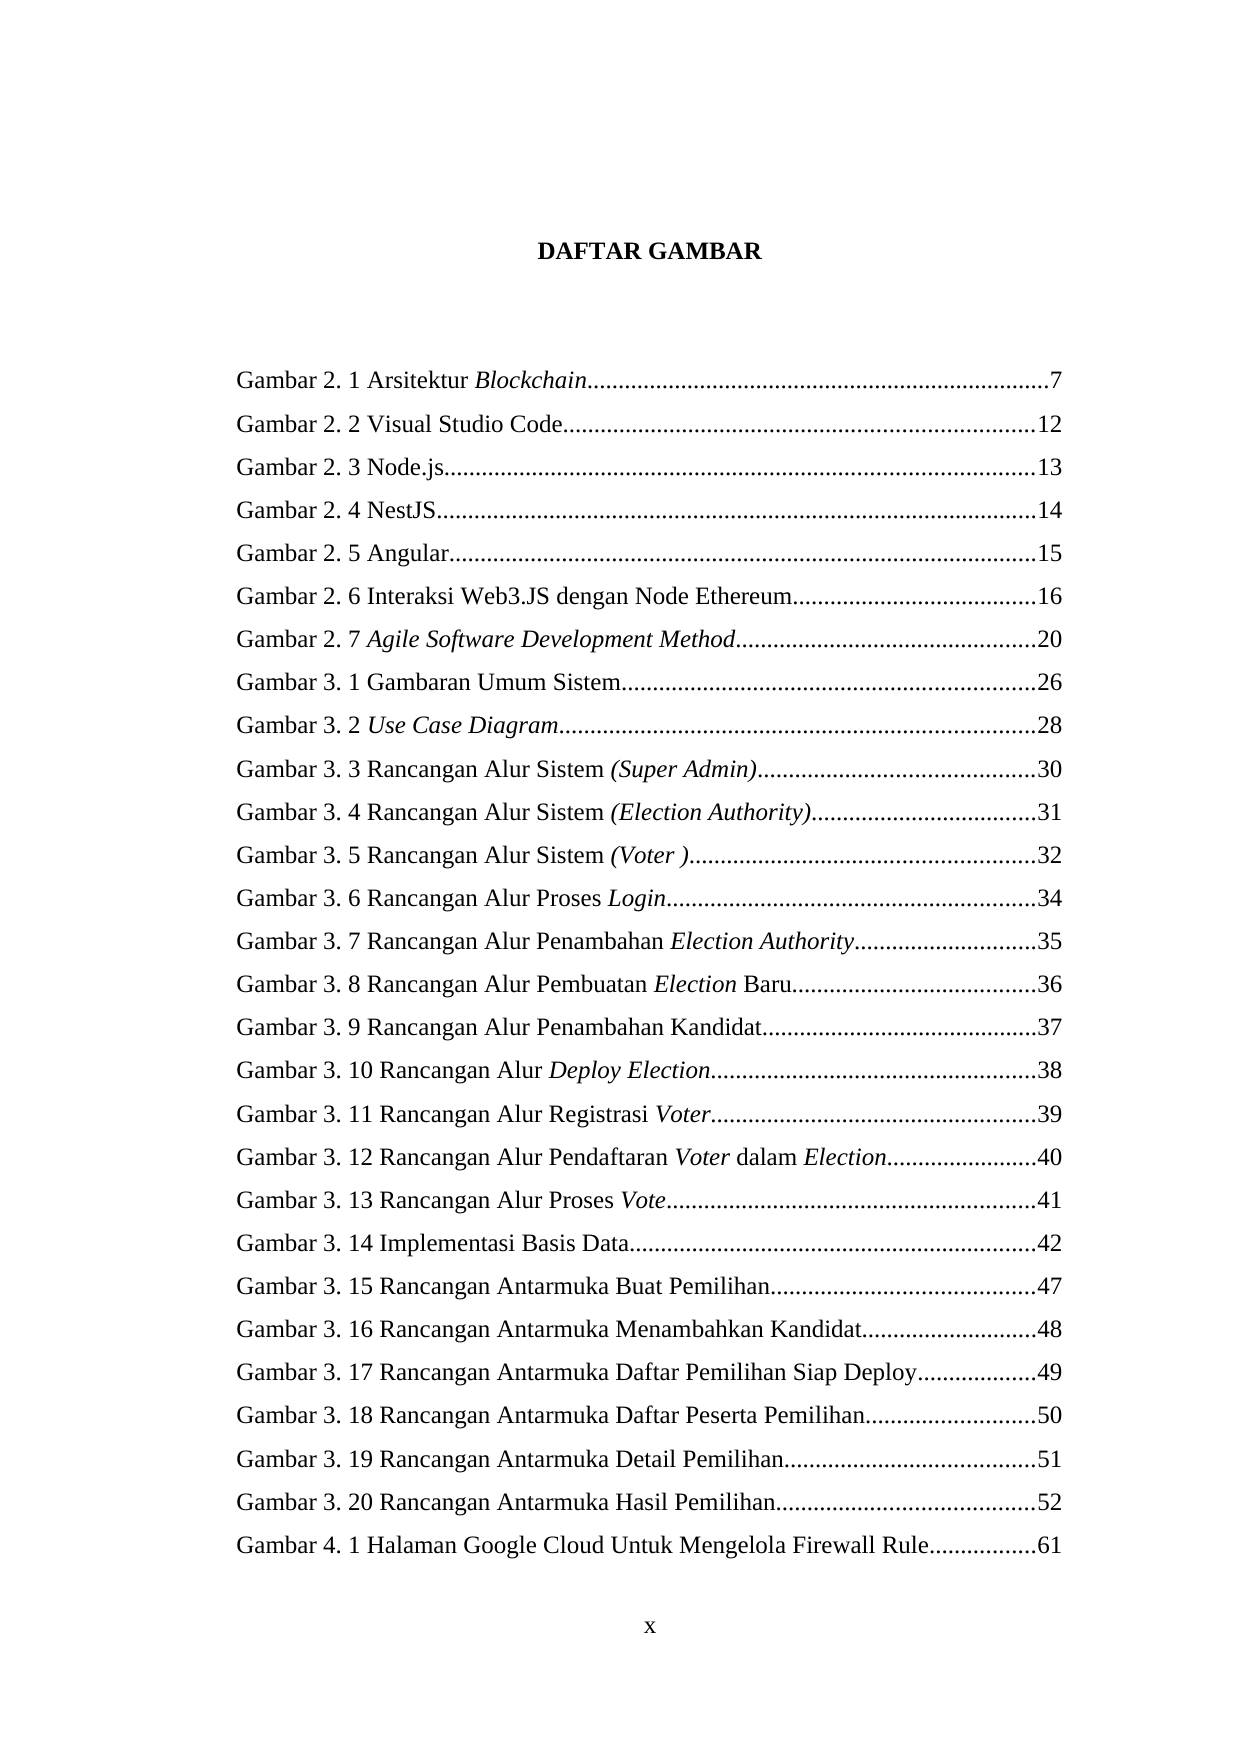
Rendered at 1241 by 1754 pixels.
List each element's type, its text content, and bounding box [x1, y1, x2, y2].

text Gambar 3. 4 Rancangan Alur Sistem (Election Authority) 31 [236, 797, 1063, 826]
text Gambar 3. 19 Rancangan Antarmuka Detail Pemilihan 51 [236, 1444, 1063, 1472]
text Gambar 3. 9 Rancangan Alur Penambahan Kandidat 37 [236, 1012, 1063, 1041]
text Gambar 2. 1 Arsitektur Blockchain 7 [236, 366, 1063, 394]
text Gambar 3. 14 Implementasi Basis Data 42 [236, 1228, 1063, 1257]
text Gambar 3. 17 Rancangan Antarmuka Daftar Pemilihan Siap Deploy 49 [236, 1357, 1063, 1386]
text Gambar 3. 8 Rancangan Alur Pembuatan Election Baru 36 [236, 969, 1063, 998]
text Gambar 3. 15 Rancangan Antarmuka Buat Pemilihan 47 [236, 1271, 1063, 1300]
text Gambar 3. 3 Rancangan Alur Sistem (Super Admin) 30 [236, 754, 1063, 782]
text Gambar 2. 7 Agile Software Development Method 20 [236, 624, 1063, 653]
text Gambar 3. 18 Rancangan Antarmuka Daftar Peserta Pemilihan 50 [236, 1401, 1063, 1429]
text Gambar 3. 5 Rancangan Alur Sistem (Voter ) 32 [236, 840, 1063, 869]
text Gambar 3. 16 Rancangan Antarmuka Menambahkan Kandidat 48 [236, 1314, 1063, 1343]
text Gambar 3. 13 Rancangan Alur Proses Vote 41 [236, 1185, 1063, 1214]
text Gambar 2. 3 Node.js 13 [236, 452, 1063, 481]
text Gambar 3. 20 Rancangan Antarmuka Hasil Pemilihan 52 [236, 1487, 1063, 1516]
text Gambar 3. 1 Gambaran Umum Sistem 26 [236, 667, 1063, 696]
text Gambar 3. 7 Rancangan Alur Penambahan Election Authority 35 [236, 926, 1063, 955]
text Gambar 2. 2 Visual Studio Code 12 [236, 409, 1063, 437]
text Gambar 3. 10 Rancangan Alur Deploy Election 38 [236, 1056, 1063, 1084]
text Gambar 3. 11 Rancangan Alur Registrasi Voter 39 [236, 1099, 1063, 1127]
subtitle DAFTAR GAMBAR [236, 236, 1063, 265]
text Gambar 3. 12 Rancangan Alur Pendaftaran Voter dalam Election 40 [236, 1142, 1063, 1171]
text Gambar 3. 6 Rancangan Alur Proses Login 34 [236, 883, 1063, 912]
text Gambar 2. 6 Interaksi Web3.JS dengan Node Ethereum 16 [236, 581, 1063, 610]
text Gambar 3. 2 Use Case Diagram 28 [236, 711, 1063, 739]
text Gambar 2. 4 NestJS 14 [236, 495, 1063, 524]
text Gambar 4. 1 Halaman Google Cloud Untuk Mengelola Firewall Rule 61 [236, 1530, 1063, 1559]
text Gambar 2. 5 Angular 15 [236, 538, 1063, 567]
